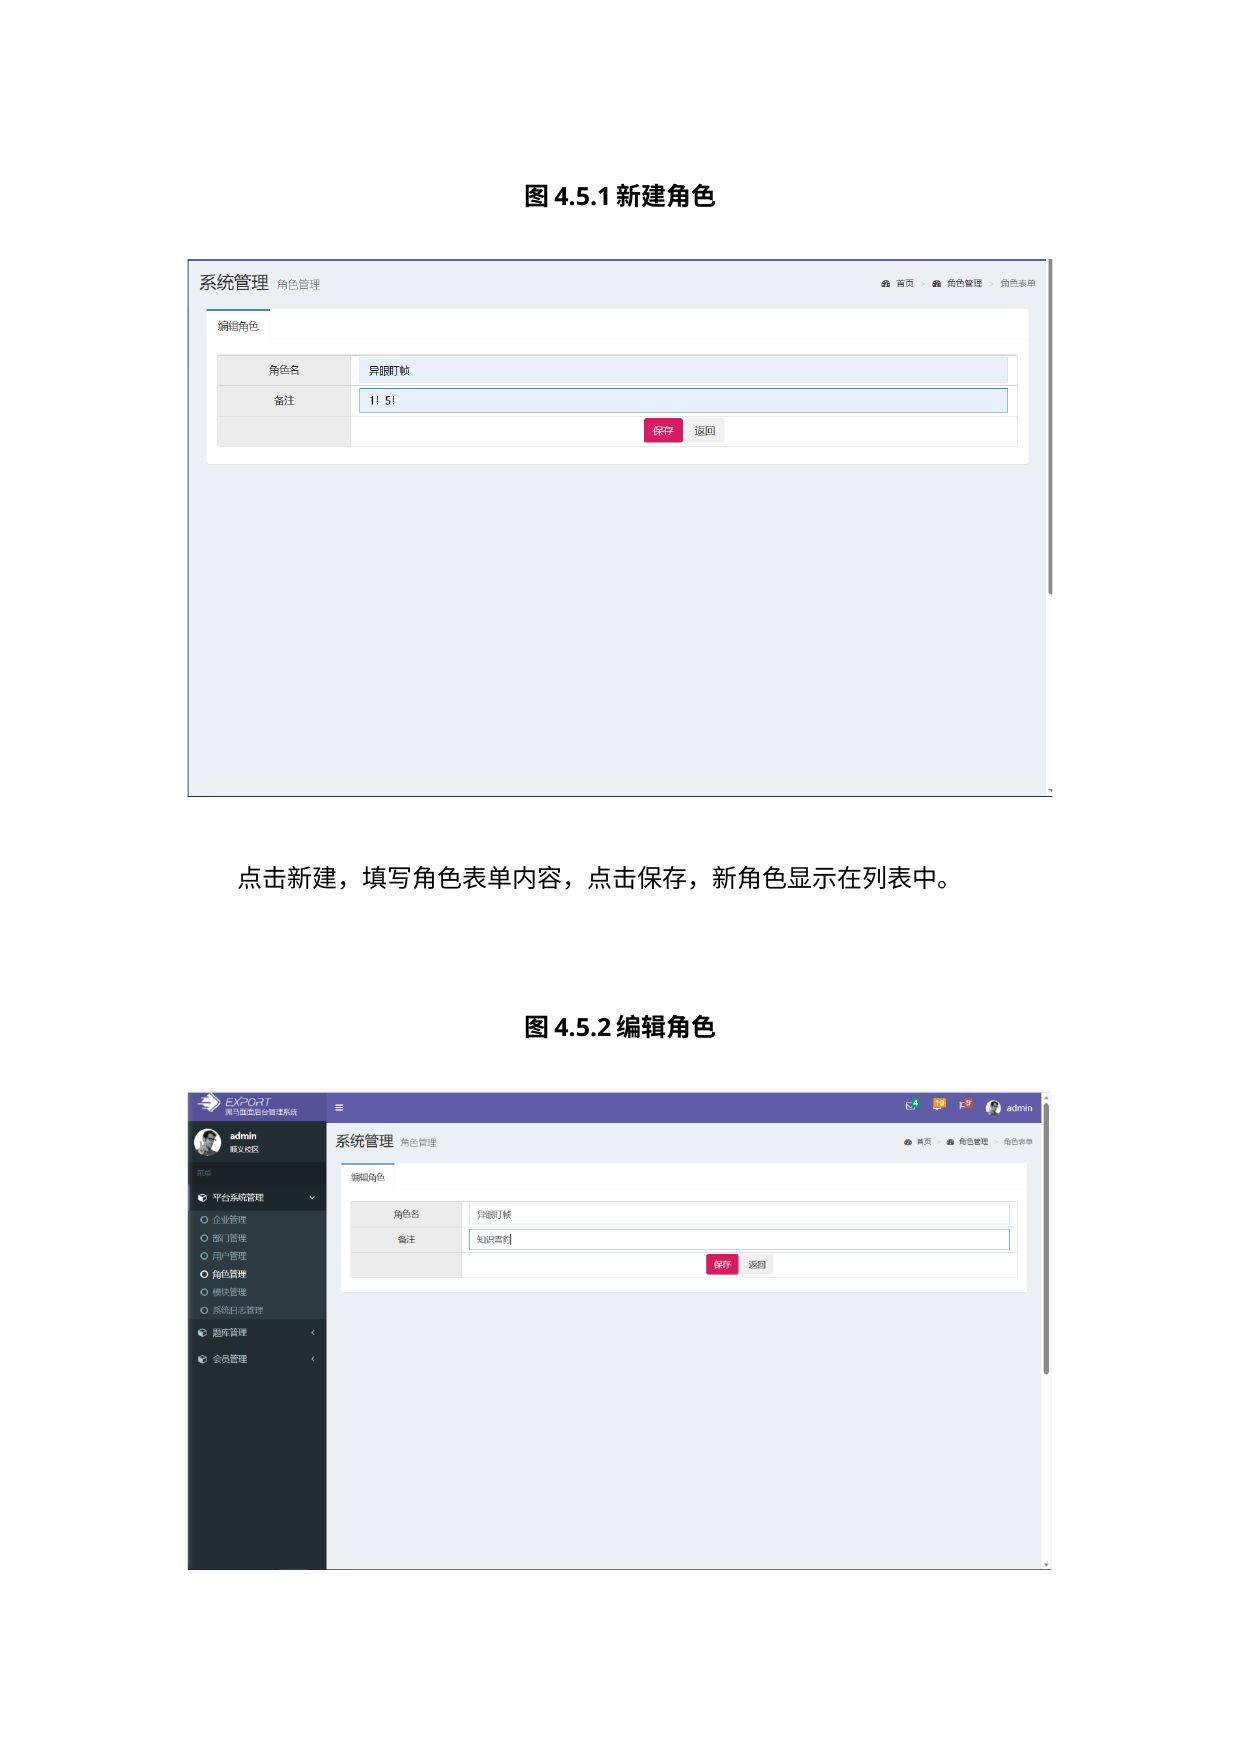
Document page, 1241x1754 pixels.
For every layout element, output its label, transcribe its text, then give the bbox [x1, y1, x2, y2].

picture [187, 259, 1053, 797]
text 图4.5.2编辑角色 [187, 993, 1053, 1058]
text 点击新建，填写角色表单内容，点击保存，新角色显示在列表中。 [187, 844, 1053, 909]
text 图4.5.1新建角色 [187, 162, 1053, 227]
picture [187, 1090, 1052, 1570]
